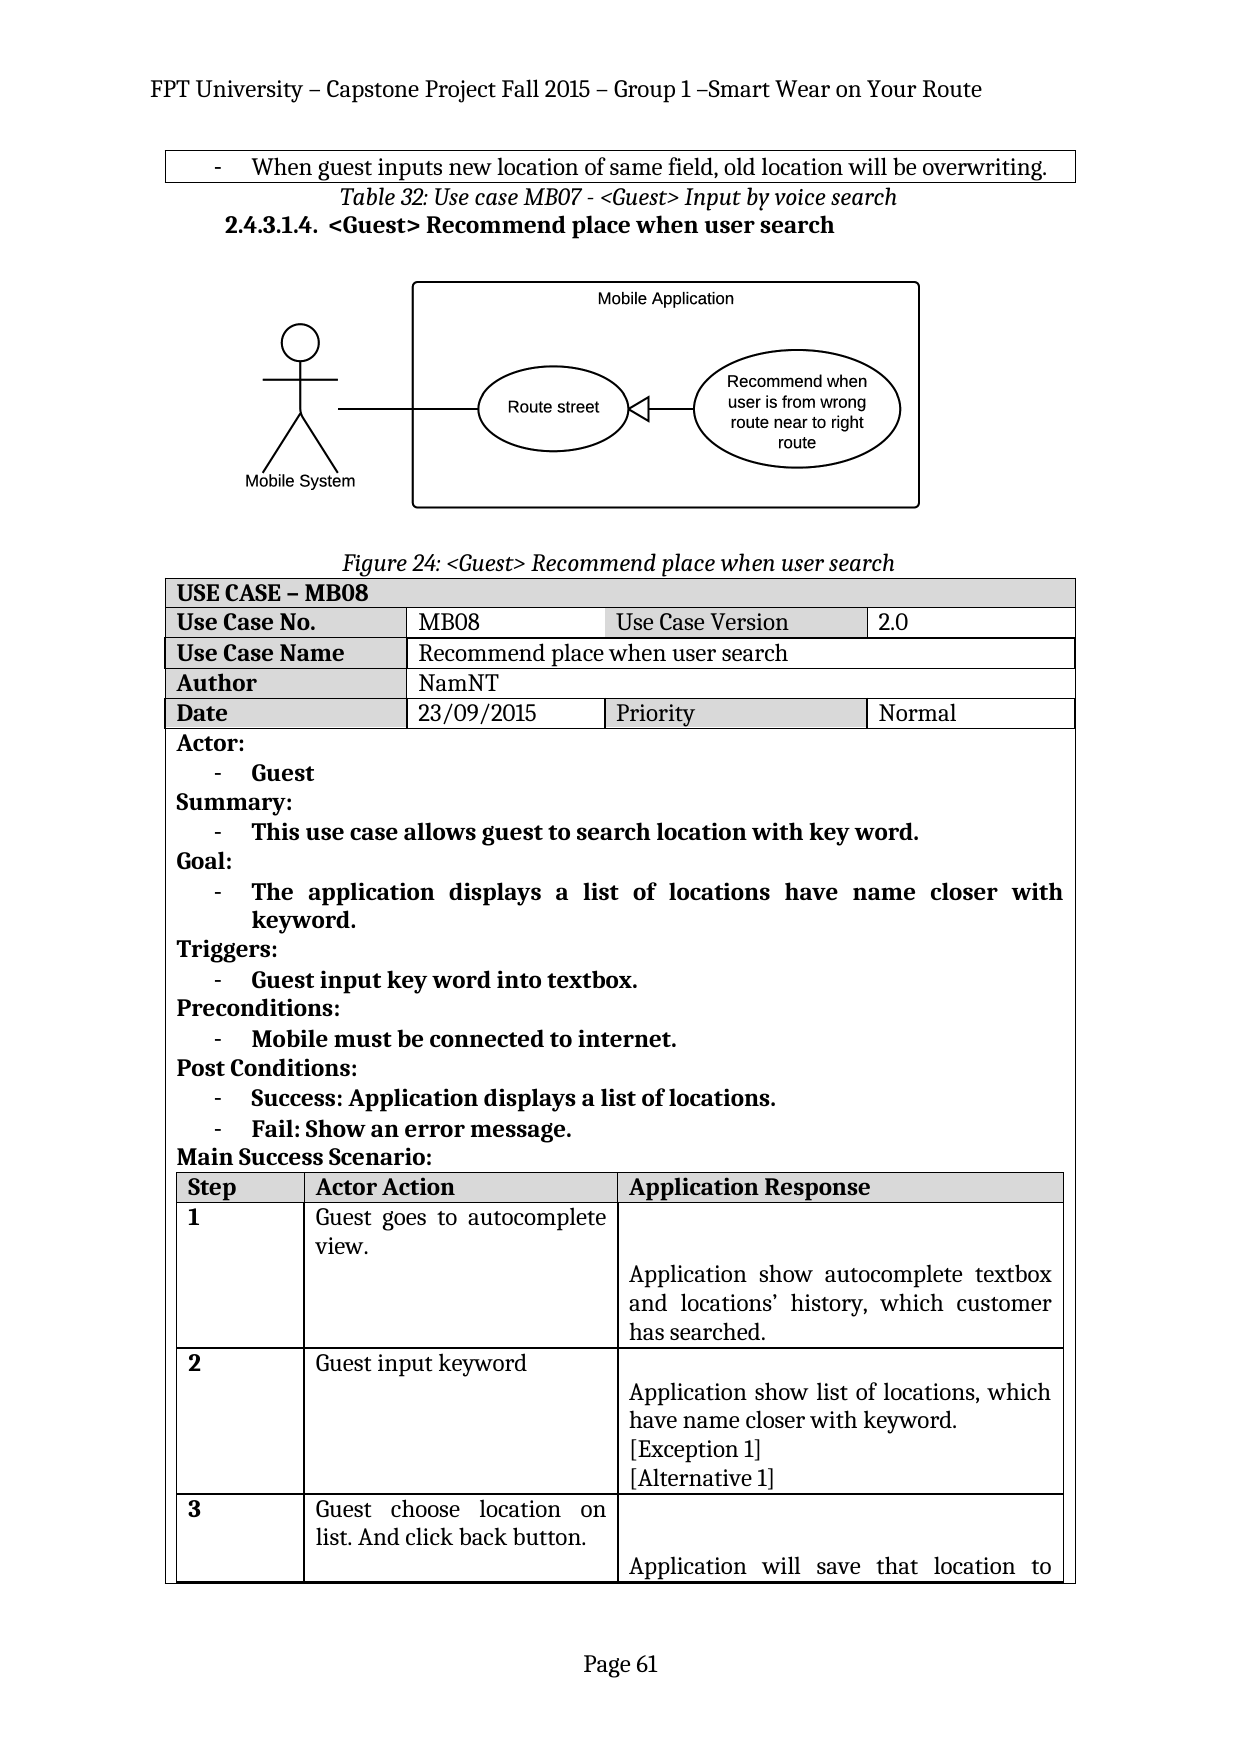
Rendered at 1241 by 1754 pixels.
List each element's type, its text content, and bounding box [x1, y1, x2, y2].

table_cell NamNT [407, 669, 1075, 698]
table_cell Use Case No. [166, 608, 406, 637]
table_cell Author [166, 669, 406, 698]
table_header USE CASE – MB08 [166, 579, 1075, 607]
table_cell Use Case Name [166, 638, 406, 668]
table_cell Normal [868, 699, 1074, 727]
subtitle <Guest> Recommend place when user search [225, 211, 1090, 240]
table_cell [166, 729, 1075, 1583]
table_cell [166, 151, 1075, 182]
table_cell Date [166, 699, 406, 727]
picture [150, 244, 957, 545]
table_cell MB08 [407, 608, 604, 637]
table_cell 23/09/2015 [408, 699, 604, 727]
table_cell Recommend place when user search [408, 639, 1074, 668]
table_cell Use Case Version [605, 608, 867, 637]
table_cell Priority [606, 699, 866, 727]
table_cell 2.0 [868, 608, 1075, 637]
